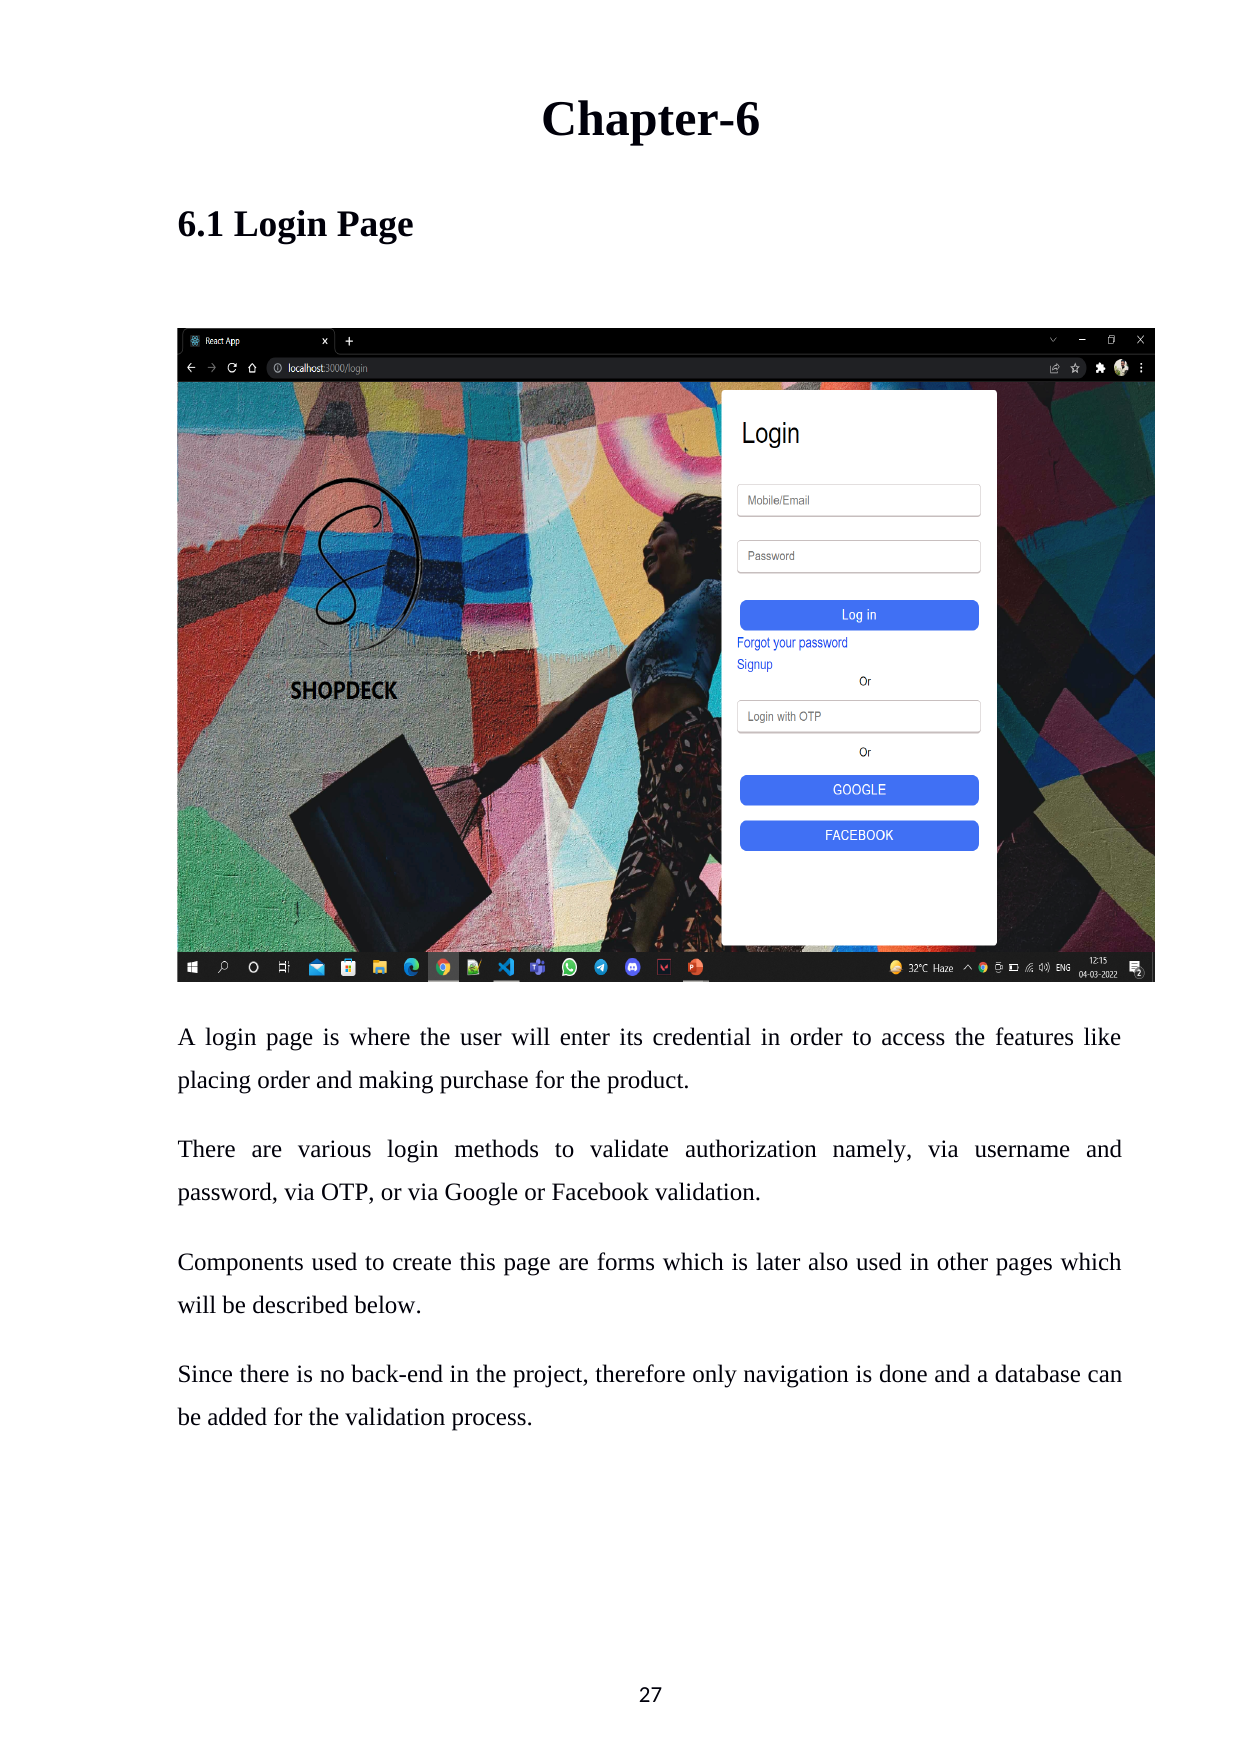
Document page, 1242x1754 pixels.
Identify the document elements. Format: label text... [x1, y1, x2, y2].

text There are various login methods to validate authorization namely, via username and password, via OTP, or via Google or Facebook validation. [177, 1134, 1123, 1206]
text 6.1 Login Page [177, 201, 1123, 244]
text Chapter-6 [177, 89, 1123, 146]
text Components used to create this page are forms which is later also used in other pages which will be described below. [177, 1247, 1123, 1318]
picture [177, 328, 1155, 982]
text Since there is no back-end in the project, therefore only navigation is done and a database can be added for the validation process. [177, 1359, 1123, 1431]
text A login page is where the user will enter its credential in order to access the features like placing order and making purchase for the product. [177, 1022, 1123, 1094]
